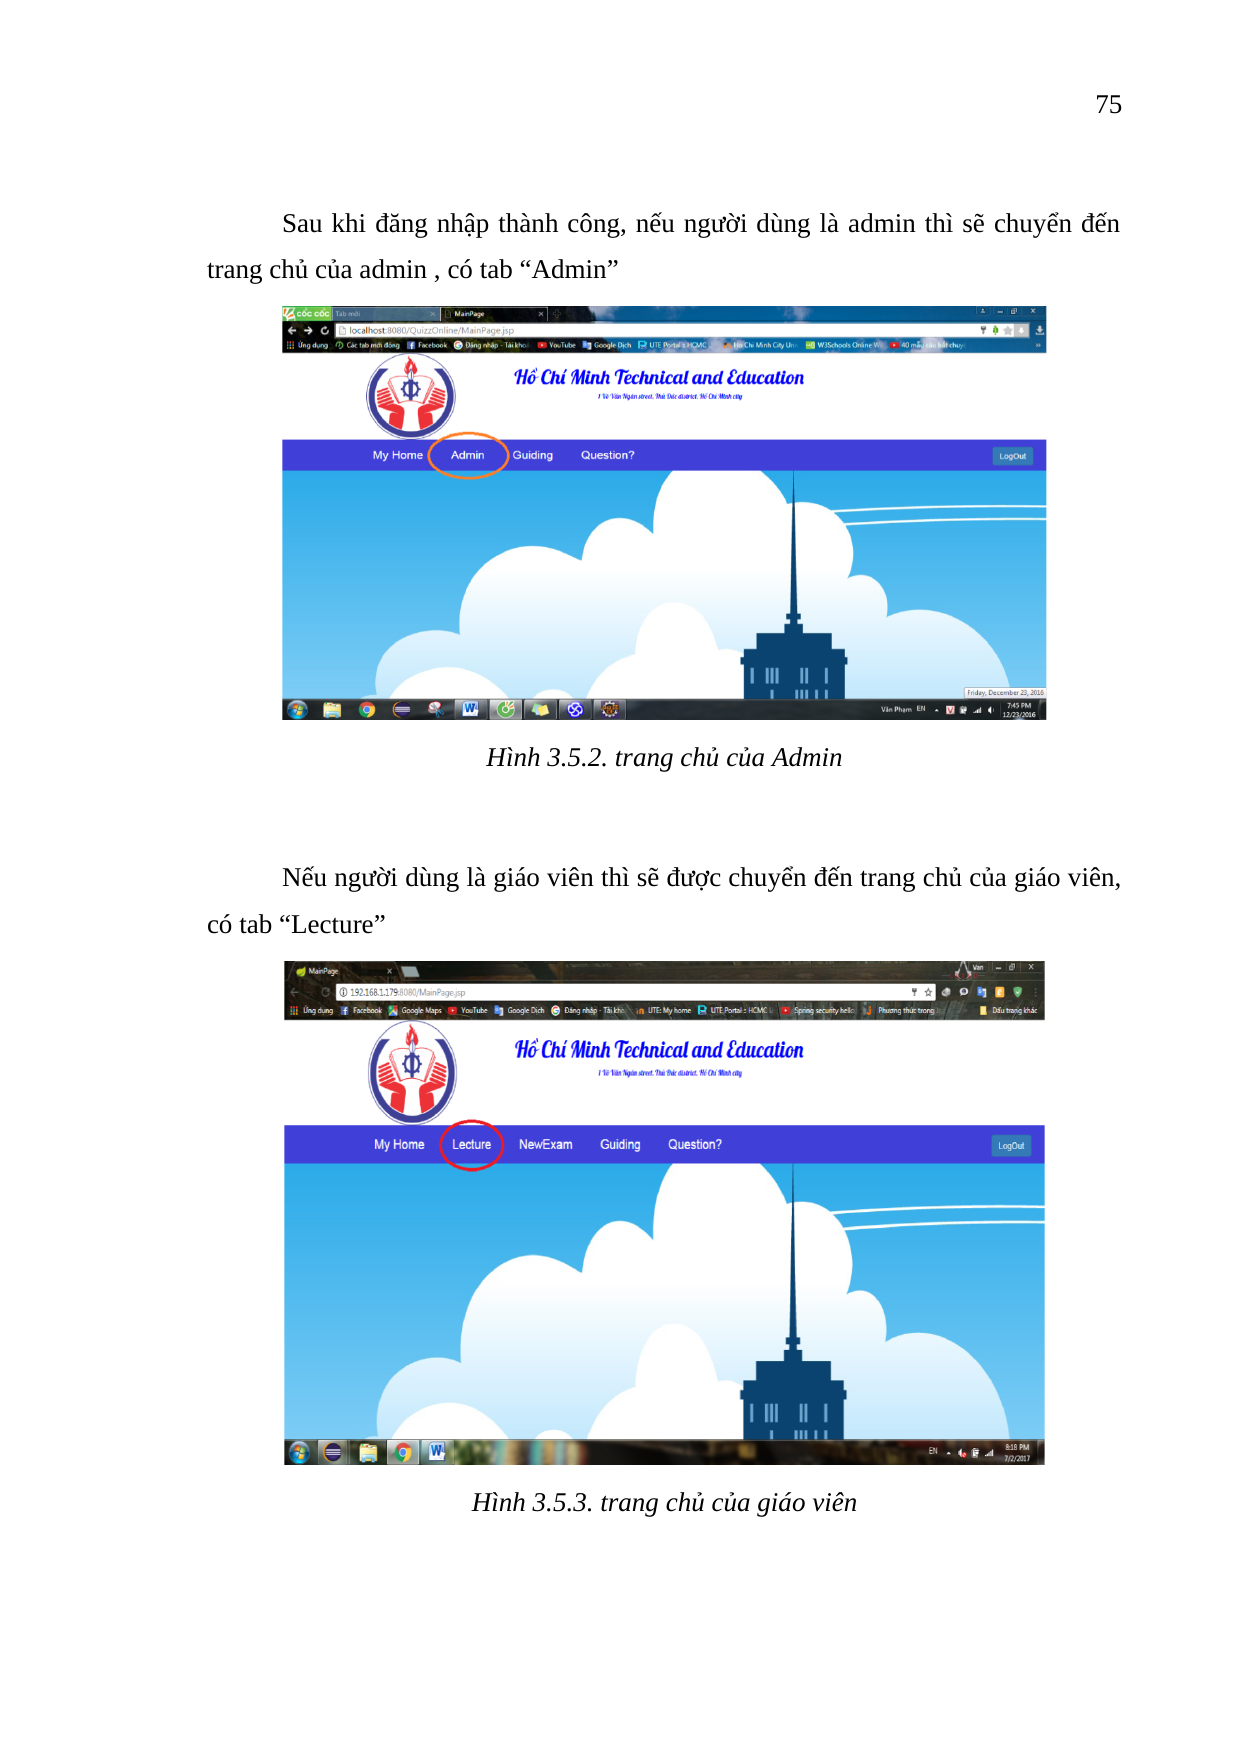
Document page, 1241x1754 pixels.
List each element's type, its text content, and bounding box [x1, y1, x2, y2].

picture [284, 961, 1045, 1465]
picture [282, 306, 1047, 720]
text Hình 3.5.3. trang chủ của giáo viên [207, 1487, 1122, 1518]
text Nếu người dùng là giáo viên thì sẽ được chuyển đến trang chủ của giáo viên, có tab “Lecture” [207, 862, 1122, 939]
text Sau khi đăng nhập thành công, nếu người dùng là admin thì sẽ chuyển đến trang chủ của admin , có tab “Admin” [207, 207, 1122, 284]
text Hình 3.5.2. trang chủ của Admin [207, 741, 1122, 772]
